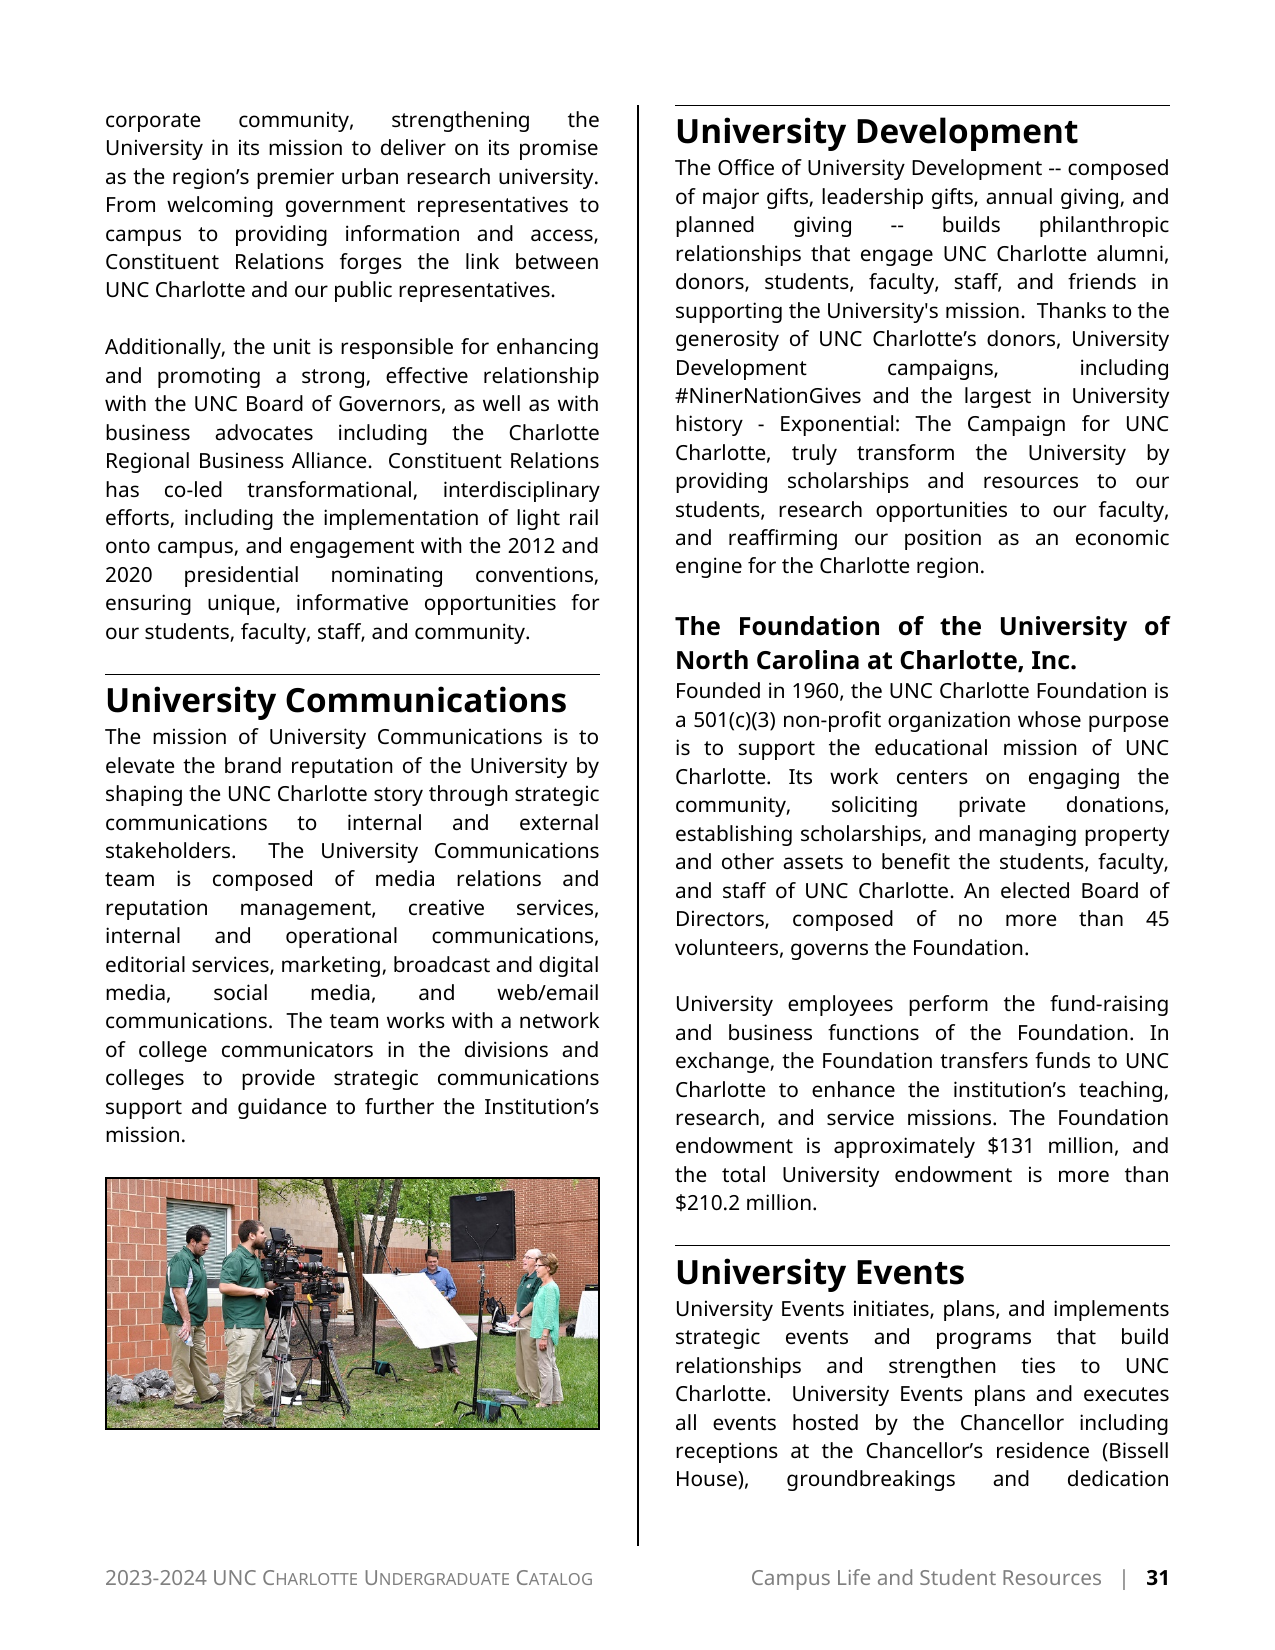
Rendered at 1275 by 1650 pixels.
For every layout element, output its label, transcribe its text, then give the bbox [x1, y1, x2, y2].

text The Foundation of the University of North Carolina at Charlotte, Inc. [675, 608, 1170, 677]
text University Events [675, 1246, 1170, 1294]
text Founded in 1960, the UNC Charlotte Foundation is a 501(c)(3) non-profit organization whose purpose is to support the educational mission of UNC Charlotte. Its work centers on engaging the community, soliciting private donations, establishing scholarships, and managing property and other assets to benefit the students, faculty, and staff of UNC Charlotte. An elected Board of Directors, composed of no more than 45 volunteers, governs the Foundation. [675, 677, 1170, 961]
text The mission of University Communications is to elevate the brand reputation of the University by shaping the UNC Charlotte story through strategic communications to internal and external stakeholders. The University Communications team is composed of media relations and reputation management, creative services, internal and operational communications, editorial services, marketing, broadcast and digital media, social media, and web/email communications. The team works with a network of college communicators in the divisions and colleges to provide strategic communications support and guidance to further the Institution’s mission. [105, 722, 600, 1149]
text The Office of University Development -- composed of major gifts, leadership gifts, annual giving, and planned giving -- builds philanthropic relationships that engage UNC Charlotte alumni, donors, students, faculty, staff, and friends in supporting the University's mission. Thanks to the generosity of UNC Charlotte’s donors, University Development campaigns, including #NinerNationGives and the largest in University history - Exponential: The Campaign for UNC Charlotte, truly transform the University by providing scholarships and resources to our students, research opportunities to our faculty, and reaffirming our position as an economic engine for the Charlotte region. [675, 153, 1170, 580]
text University employees perform the fund-raising and business functions of the Foundation. In exchange, the Foundation transfers funds to UNC Charlotte to enhance the institution’s teaching, research, and service missions. The Foundation endowment is approximately $131 million, and the total University endowment is more than $210.2 million. [675, 989, 1170, 1217]
text University Development [675, 106, 1170, 153]
picture [107, 1179, 598, 1428]
text Additionally, the unit is responsible for enhancing and promoting a strong, effective relationship with the UNC Board of Governors, as well as with business advocates including the Charlotte Regional Business Alliance. Constituent Relations has co-led transformational, interdisciplinary efforts, including the implementation of light rail onto campus, and engagement with the 2012 and 2020 presidential nominating conventions, ensuring unique, informative opportunities for our students, faculty, staff, and community. [105, 332, 600, 645]
text University Communications [105, 675, 600, 722]
